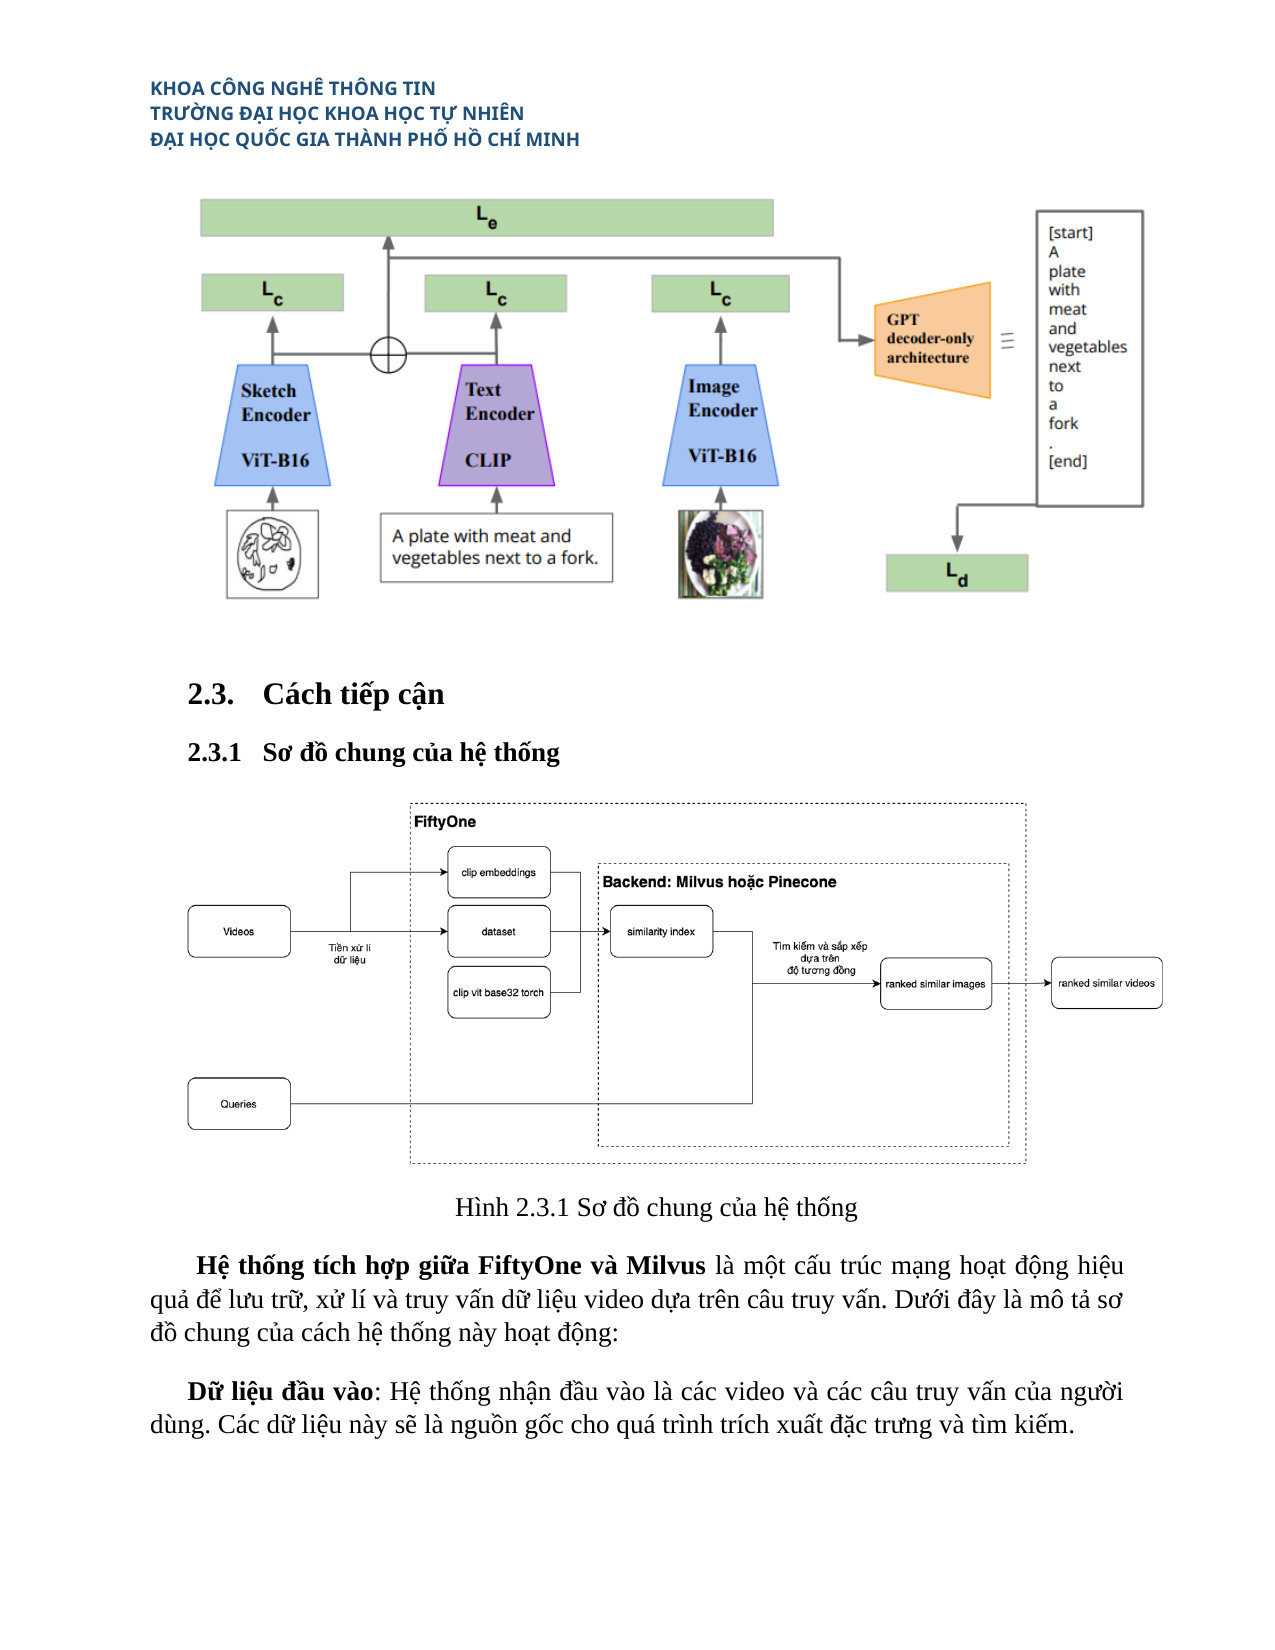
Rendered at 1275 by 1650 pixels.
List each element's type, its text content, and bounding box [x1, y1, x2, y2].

list Sơ đồ chung của hệ thống [187, 736, 1125, 768]
picture [187, 795, 1163, 1164]
picture [180, 182, 1155, 620]
subtitle Cách tiếp cận [187, 676, 1125, 711]
text Hình 2.3.1 Sơ đồ chung của hệ thống [150, 1191, 1125, 1222]
text Dữ liệu đầu vào: Hệ thống nhận đầu vào là các video và các câu truy vấn của người dùng. Các dữ liệu này sẽ là nguồn gốc cho quá trình trích xuất đặc trưng và tìm kiếm. [150, 1375, 1125, 1439]
text Hệ thống tích hợp giữa FiftyOne và Milvus là một cấu trúc mạng hoạt động hiệu quả để lưu trữ, xử lí và truy vấn dữ liệu video dựa trên câu truy vấn. Dưới đây là mô tả sơ đồ chung của cách hệ thống này hoạt động: [150, 1249, 1125, 1347]
